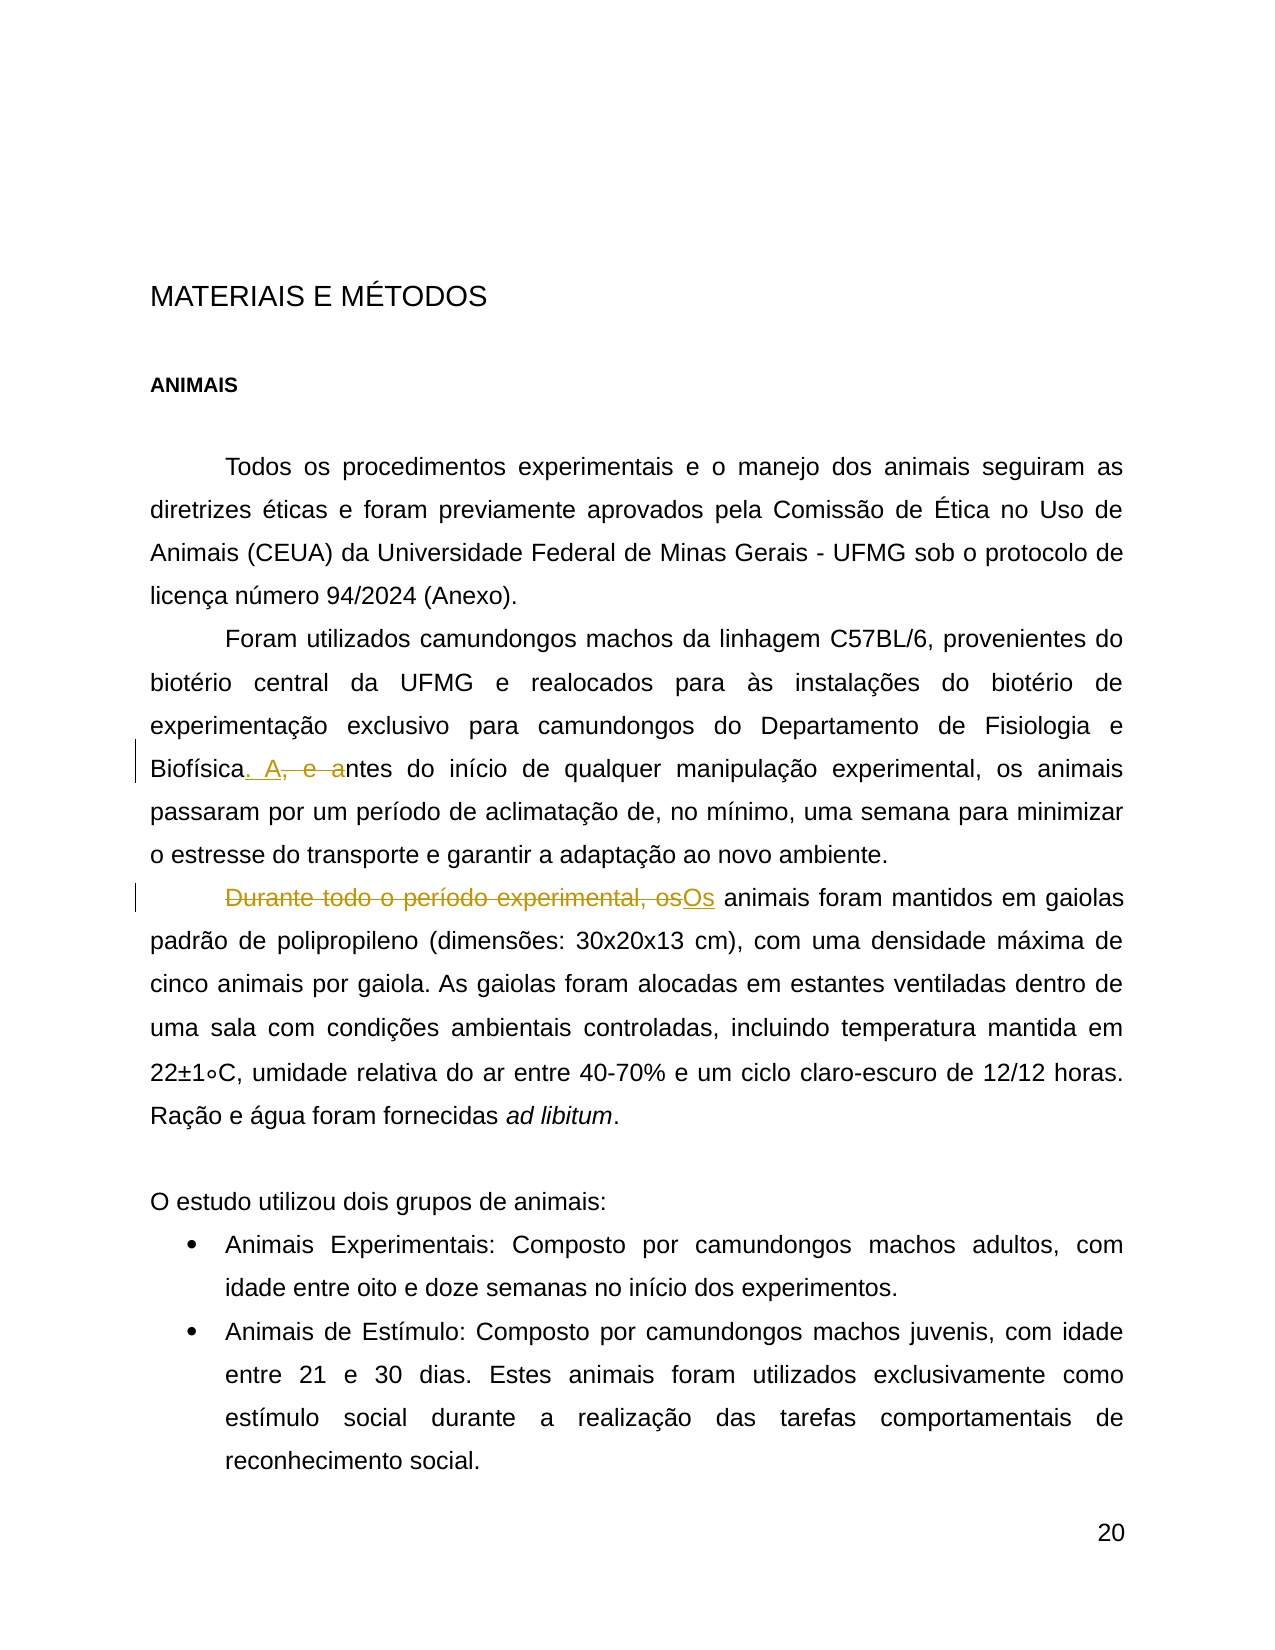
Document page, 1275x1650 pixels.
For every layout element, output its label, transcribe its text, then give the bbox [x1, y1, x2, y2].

list Animais Experimentais: Composto por camundongos machos adultos, com idade entre oito e doze semanas no início dos experimentos. [187, 1230, 1125, 1302]
subtitle MATERIAIS E MÉTODOS [150, 279, 1125, 313]
text Todos os procedimentos experimentais e o manejo dos animais seguiram as diretrizes éticas e foram previamente aprovados pela Comissão de Ética no Uso de Animais (CEUA) da Universidade Federal de Minas Gerais - UFMG sob o protocolo de licença número 94/2024 (Anexo). [150, 452, 1125, 610]
subtitle ANIMAIS [150, 373, 1125, 397]
text O estudo utilizou dois grupos de animais: [150, 1187, 1125, 1216]
text animais foram mantidos em gaiolas padrão de polipropileno (dimensões: 30x20x13 cm), com uma densidade máxima de cinco animais por gaiola. As gaiolas foram alocadas em estantes ventiladas dentro de uma sala com condições ambientais controladas, incluindo temperatura mantida em 22±1∘C, umidade relativa do ar entre 40-70% e um ciclo claro-escuro de 12/12 horas. Ração e água foram fornecidas ad libitum. [150, 883, 1125, 1129]
list Animais de Estímulo: Composto por camundongos machos juvenis, com idade entre 21 e 30 dias. Estes animais foram utilizados exclusivamente como estímulo social durante a realização das tarefas comportamentais de reconhecimento social. [187, 1316, 1125, 1475]
text Foram utilizados camundongos machos da linhagem C57BL/6, provenientes do biotério central da UFMG e realocados para às instalações do biotério de experimentação exclusivo para camundongos do Departamento de Fisiologia e Biofísicantes do início de qualquer manipulação experimental, os animais passaram por um período de aclimatação de, no mínimo, uma semana para minimizar o estresse do transporte e garantir a adaptação ao novo ambiente. [150, 624, 1125, 869]
